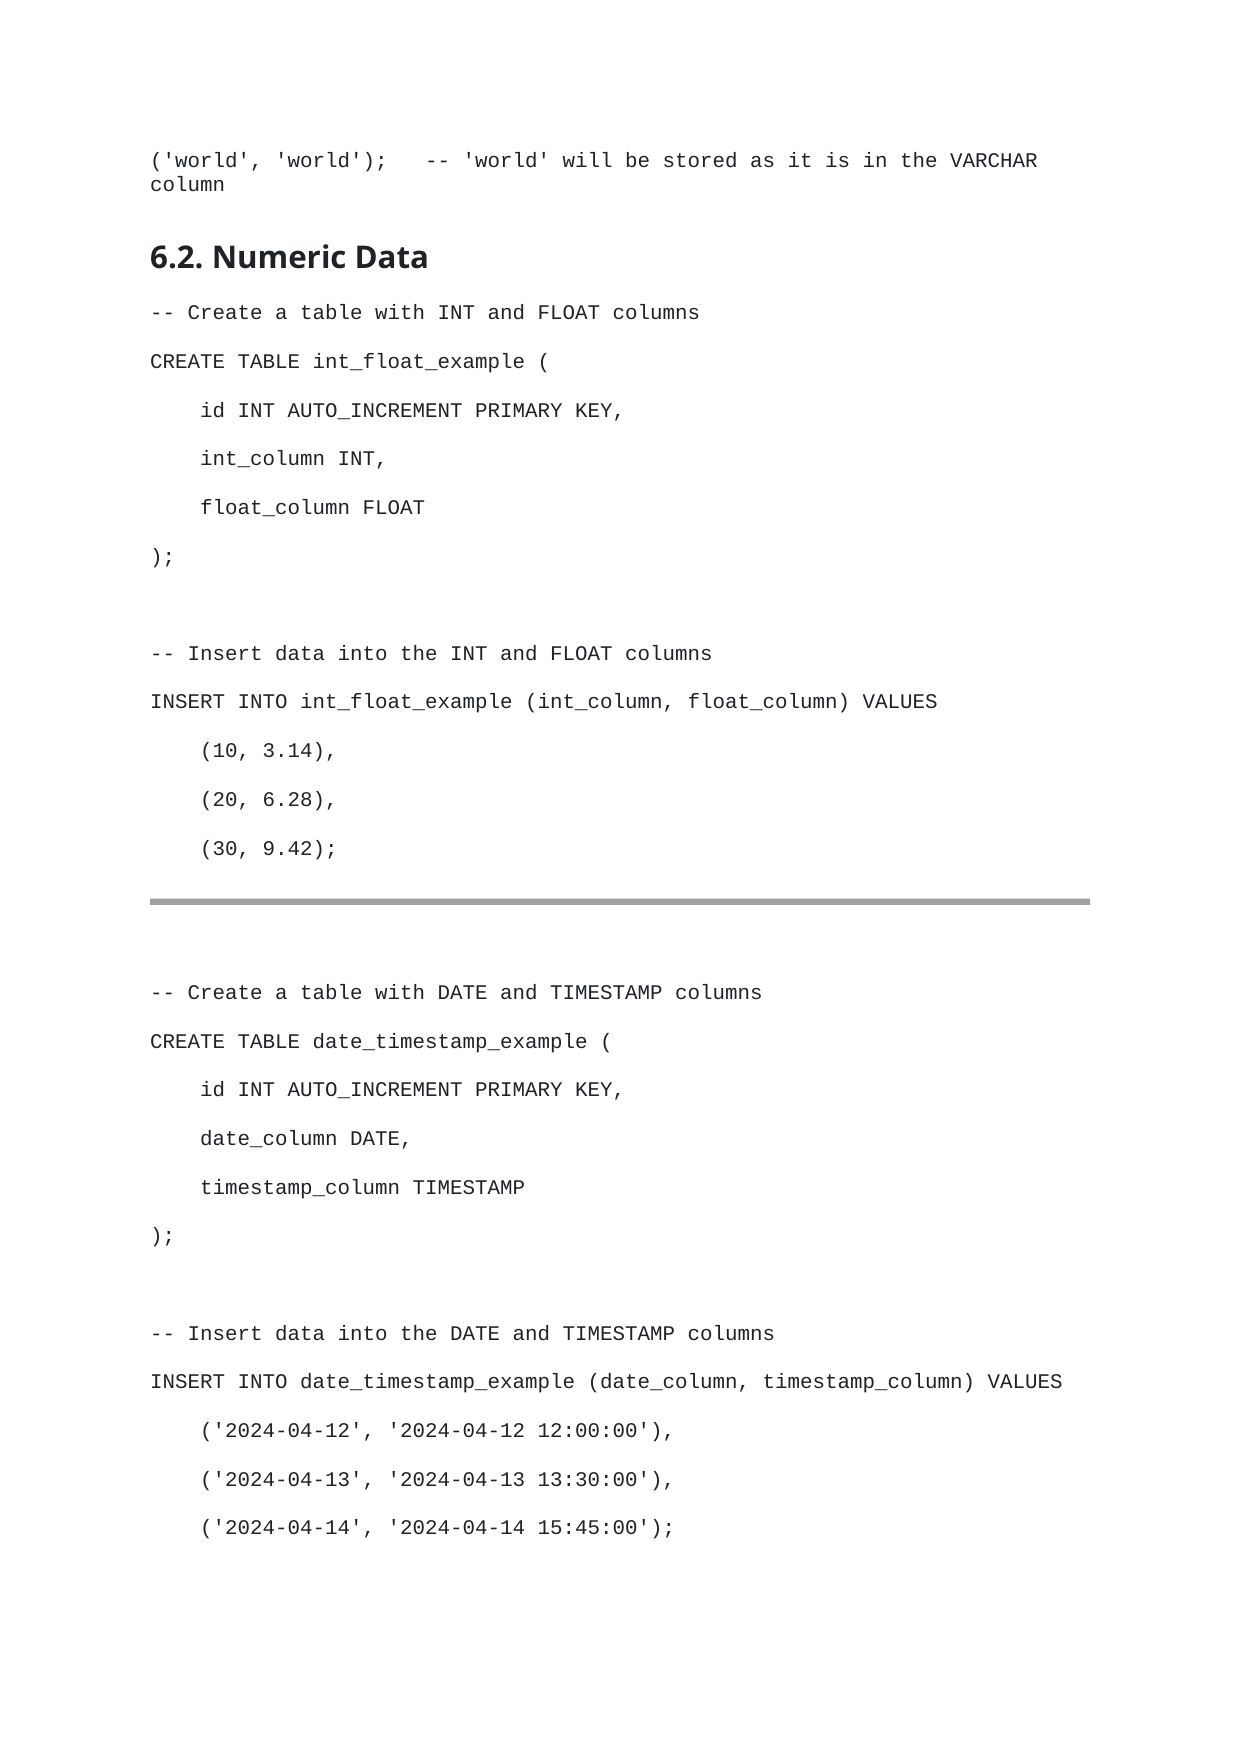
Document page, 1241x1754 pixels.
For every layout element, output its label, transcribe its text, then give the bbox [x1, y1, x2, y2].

text id INT AUTO_INCREMENT PRIMARY KEY, [150, 1079, 1090, 1103]
text ); [150, 1225, 1090, 1249]
text -- Create a table with INT and FLOAT columns [150, 302, 1090, 326]
text id INT AUTO_INCREMENT PRIMARY KEY, [150, 400, 1090, 423]
text float_column FLOAT [150, 497, 1090, 521]
text int_column INT, [150, 448, 1090, 472]
text (30, 9.42); [150, 837, 1090, 861]
text date_column DATE, [150, 1128, 1090, 1152]
text ('world', 'world'); -- 'world' will be stored as it is in the VARCHAR column [150, 150, 1090, 197]
text ('2024-04-13', '2024-04-13 13:30:00'), [150, 1469, 1090, 1492]
text (10, 3.14), [150, 740, 1090, 764]
text INSERT INTO int_float_example (int_column, float_column) VALUES [150, 692, 1090, 715]
text INSERT INTO date_timestamp_example (date_column, timestamp_column) VALUES [150, 1371, 1090, 1395]
text -- Insert data into the DATE and TIMESTAMP columns [150, 1323, 1090, 1346]
text CREATE TABLE date_timestamp_example ( [150, 1031, 1090, 1054]
text -- Create a table with DATE and TIMESTAMP columns [150, 982, 1090, 1006]
text CREATE TABLE int_float_example ( [150, 351, 1090, 375]
text ('2024-04-12', '2024-04-12 12:00:00'), [150, 1420, 1090, 1444]
text (20, 6.28), [150, 789, 1090, 812]
text ('2024-04-14', '2024-04-14 15:45:00'); [150, 1517, 1090, 1541]
text timestamp_column TIMESTAMP [150, 1177, 1090, 1200]
text -- Insert data into the INT and FLOAT columns [150, 643, 1090, 667]
text ); [150, 546, 1090, 569]
subtitle 6.2. Numeric Data [150, 235, 1090, 277]
